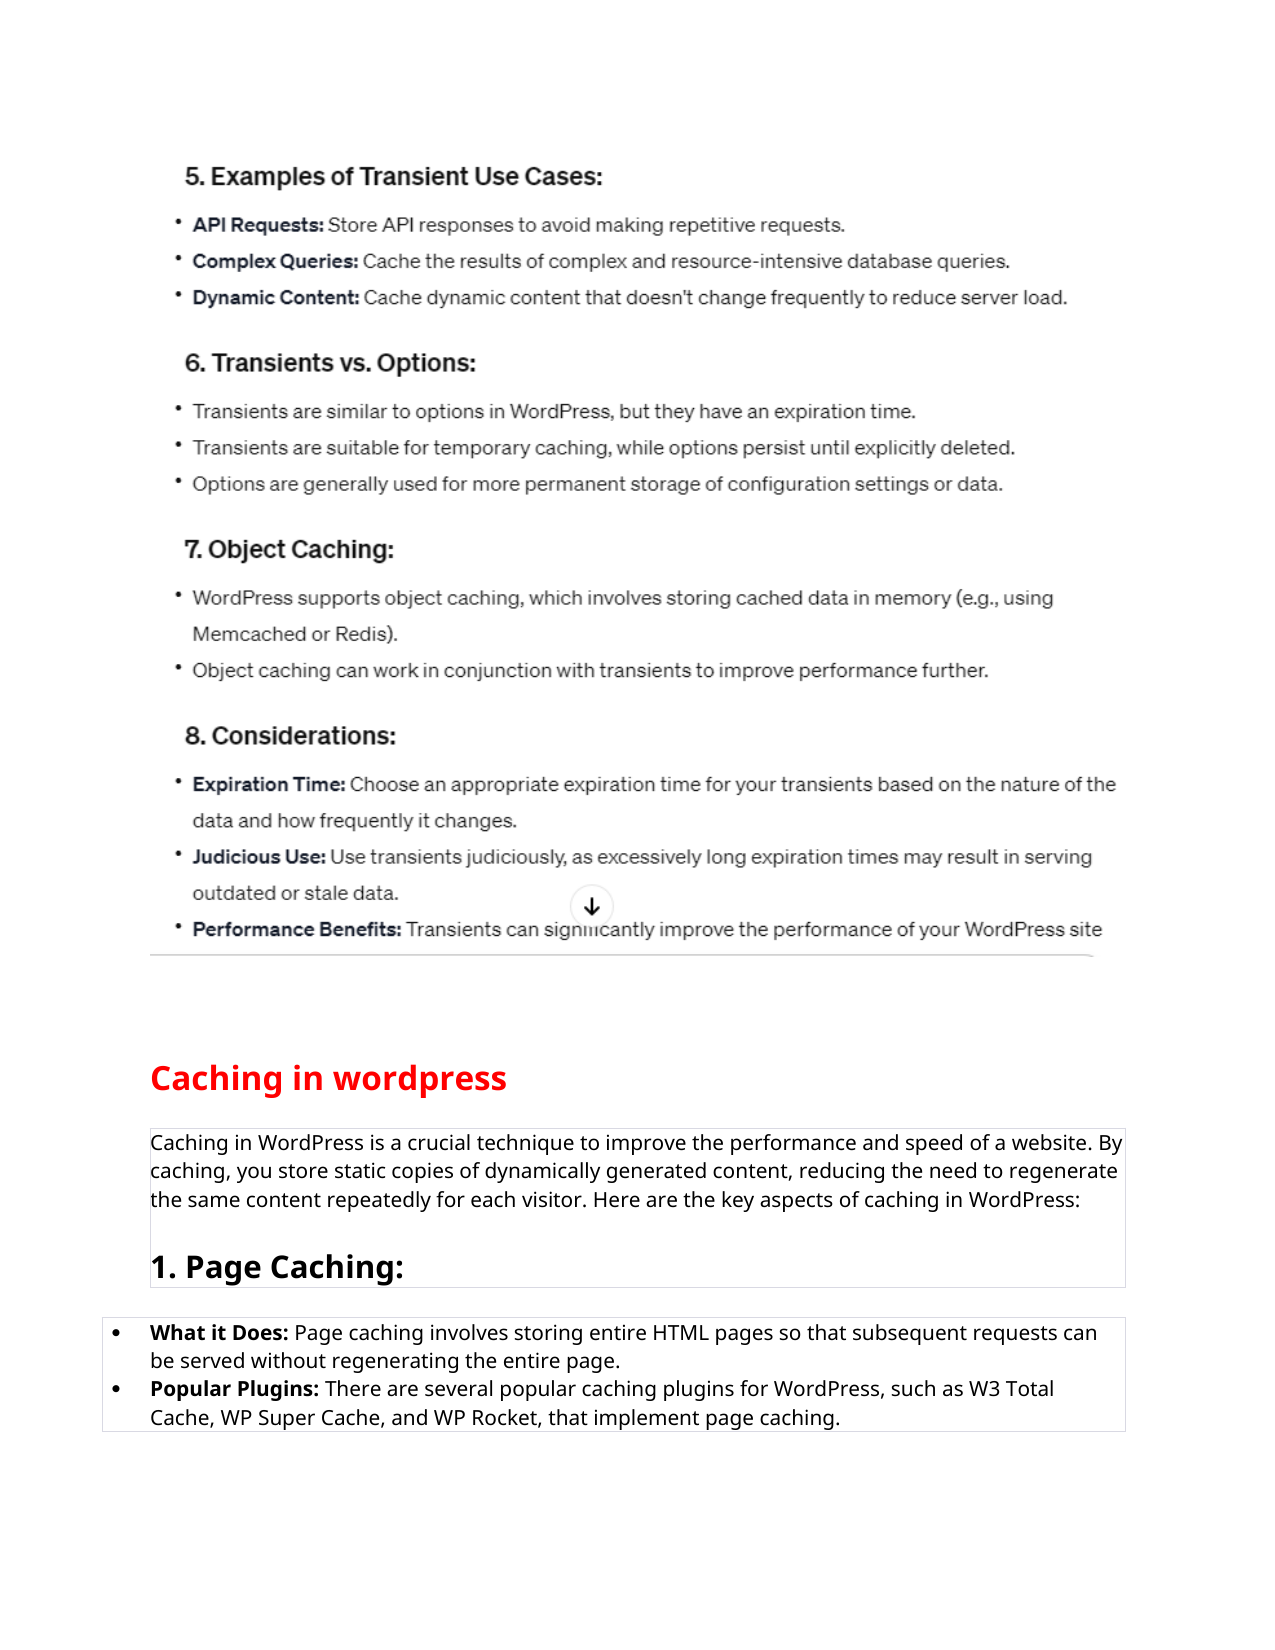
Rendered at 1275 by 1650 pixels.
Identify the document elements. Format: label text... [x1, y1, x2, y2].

list Popular Plugins: There are several popular caching plugins for WordPress, such as W3 Total Cache, WP Super Cache, and WP Rocket, that implement page caching. [103, 1374, 1125, 1431]
picture [150, 150, 1125, 957]
text Caching in wordpress [150, 1055, 1125, 1100]
text 1. Page Caching: [151, 1244, 1125, 1287]
list What it Does: Page caching involves storing entire HTML pages so that subsequent requests can be served without regenerating the entire page. [103, 1318, 1125, 1374]
text Caching in WordPress is a crucial technique to improve the performance and speed of a website. By caching, you store static copies of dynamically generated content, reducing the need to regenerate the same content repeatedly for each visitor. Here are the key aspects of caching in WordPress: [151, 1129, 1125, 1213]
